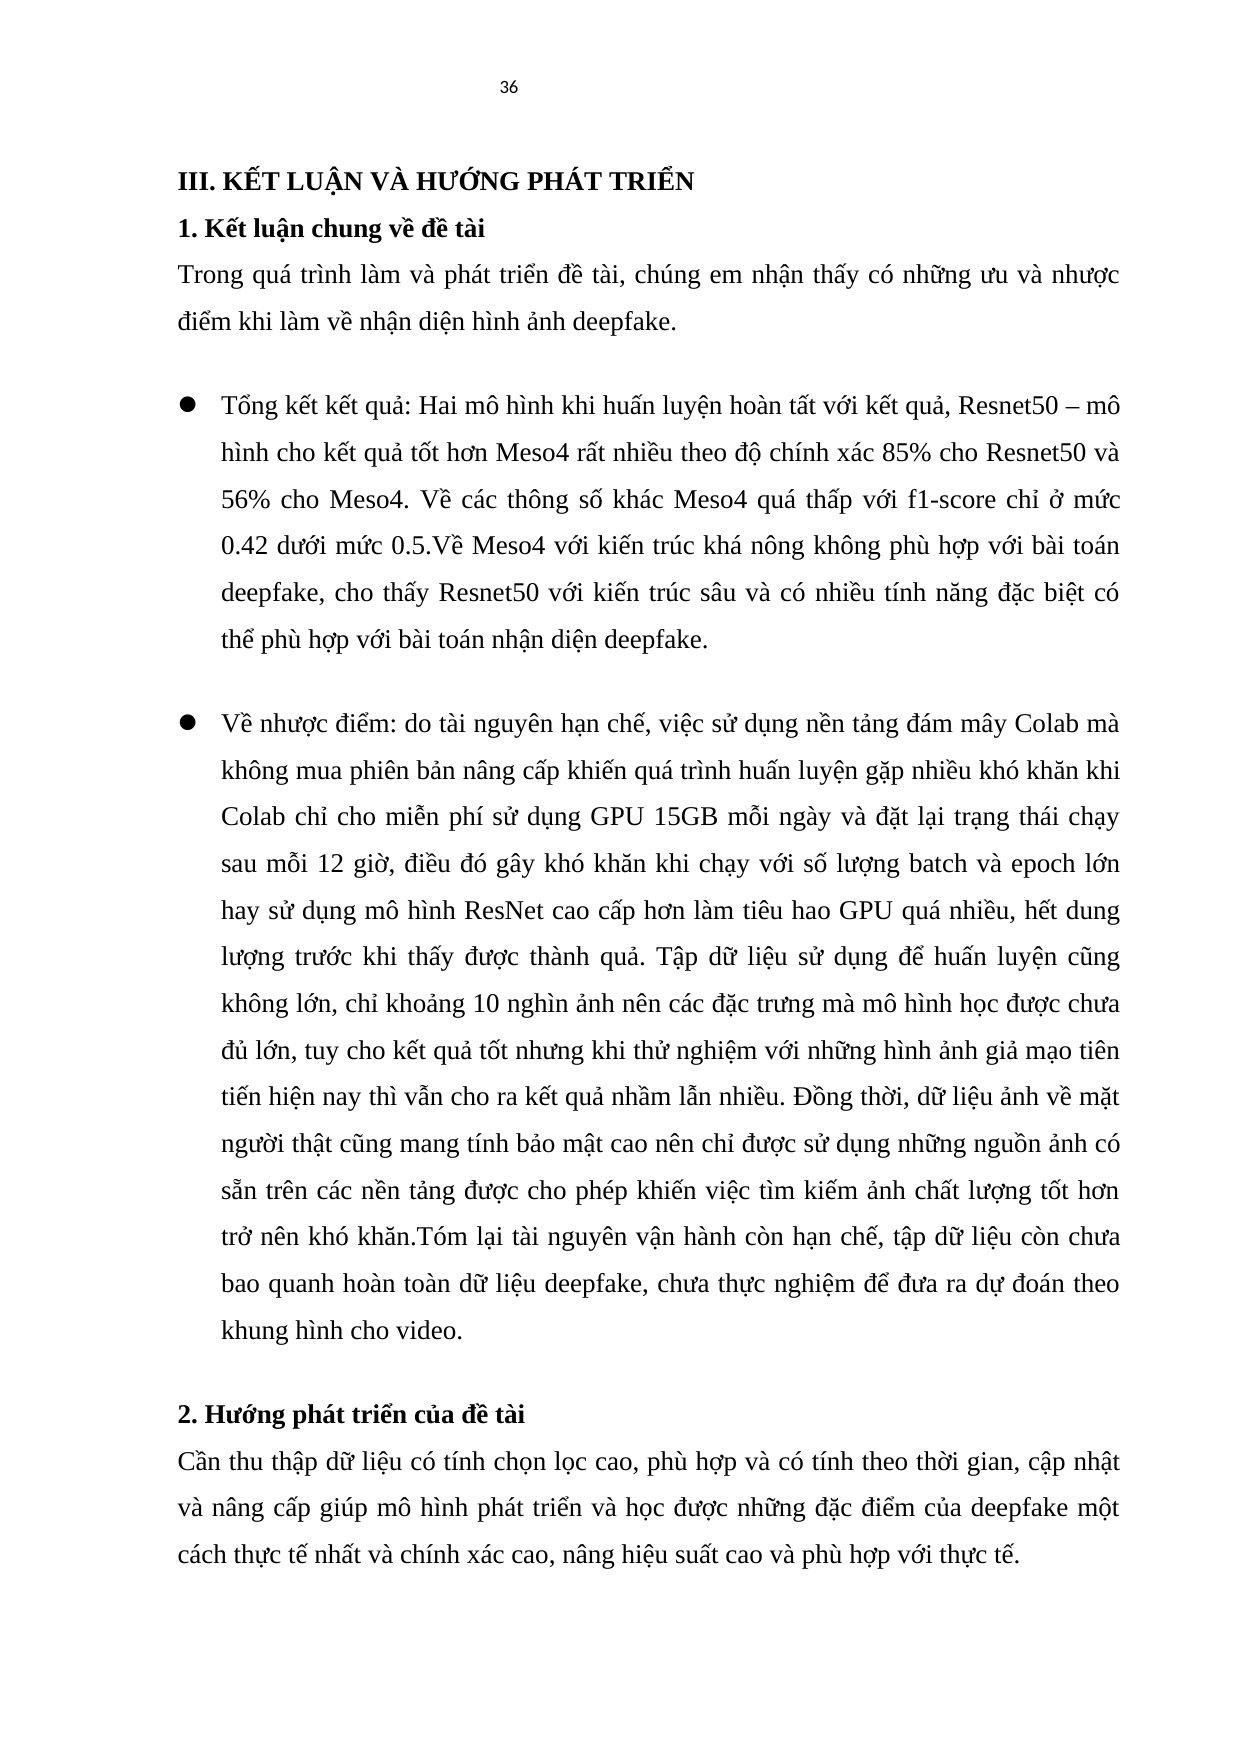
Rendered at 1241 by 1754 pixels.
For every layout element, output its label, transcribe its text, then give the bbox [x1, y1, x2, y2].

list Về nhược điểm: do tài nguyên hạn chế, việc sử dụng nền tảng đám mây Colab mà không mua phiên bản nâng cấp khiến quá trình huấn luyện gặp nhiều khó khăn khi Colab chỉ cho miễn phí sử dụng GPU 15GB mỗi ngày và đặt lại trạng thái chạy sau mỗi 12 giờ, điều đó gây khó khăn khi chạy với số lượng batch và epoch lớn hay sử dụng mô hình ResNet cao cấp hơn làm tiêu hao GPU quá nhiều, hết dung lượng trước khi thấy được thành quả. Tập dữ liệu sử dụng để huấn luyện cũng không lớn, chỉ khoảng 10 nghìn ảnh nên các đặc trưng mà mô hình học được chưa đủ lớn, tuy cho kết quả tốt nhưng khi thử nghiệm với những hình ảnh giả mạo tiên tiến hiện nay thì vẫn cho ra kết quả nhầm lẫn nhiều. Đồng thời, dữ liệu ảnh về mặt người thật cũng mang tính bảo mật cao nên chỉ được sử dụng những nguồn ảnh có sẵn trên các nền tảng được cho phép khiến việc tìm kiếm ảnh chất lượng tốt hơn trở nên khó khăn.Tóm lại tài nguyên vận hành còn hạn chế, tập dữ liệu còn chưa bao quanh hoàn toàn dữ liệu deepfake, chưa thực nghiệm để đưa ra dự đoán theo khung hình cho video. [177, 707, 1122, 1345]
list Tổng kết kết quả: Hai mô hình khi huấn luyện hoàn tất với kết quả, Resnet50 – mô hình cho kết quả tốt hơn Meso4 rất nhiều theo độ chính xác 85% cho Resnet50 và 56% cho Meso4. Về các thông số khác Meso4 quá thấp với f1-score chỉ ở mức 0.42 dưới mức 0.5.Về Meso4 với kiến trúc khá nông không phù hợp với bài toán deepfake, cho thấy Resnet50 với kiến trúc sâu và có nhiều tính năng đặc biệt có thể phù hợp với bài toán nhận diện deepfake. [177, 389, 1122, 654]
list KẾT LUẬN VÀ HƯỚNG PHÁT TRIỂN [177, 165, 1122, 196]
text Cần thu thập dữ liệu có tính chọn lọc cao, phù hợp và có tính theo thời gian, cập nhật và nâng cấp giúp mô hình phát triển và học được những đặc điểm của deepfake một cách thực tế nhất và chính xác cao, nâng hiệu suất cao và phù hợp với thực tế. [177, 1444, 1122, 1569]
list Hướng phát triển của đề tài [177, 1398, 1122, 1429]
text Trong quá trình làm và phát triển đề tài, chúng em nhận thấy có những ưu và nhược điểm khi làm về nhận diện hình ảnh deepfake. [177, 258, 1122, 336]
list Kết luận chung về đề tài [177, 212, 1122, 243]
